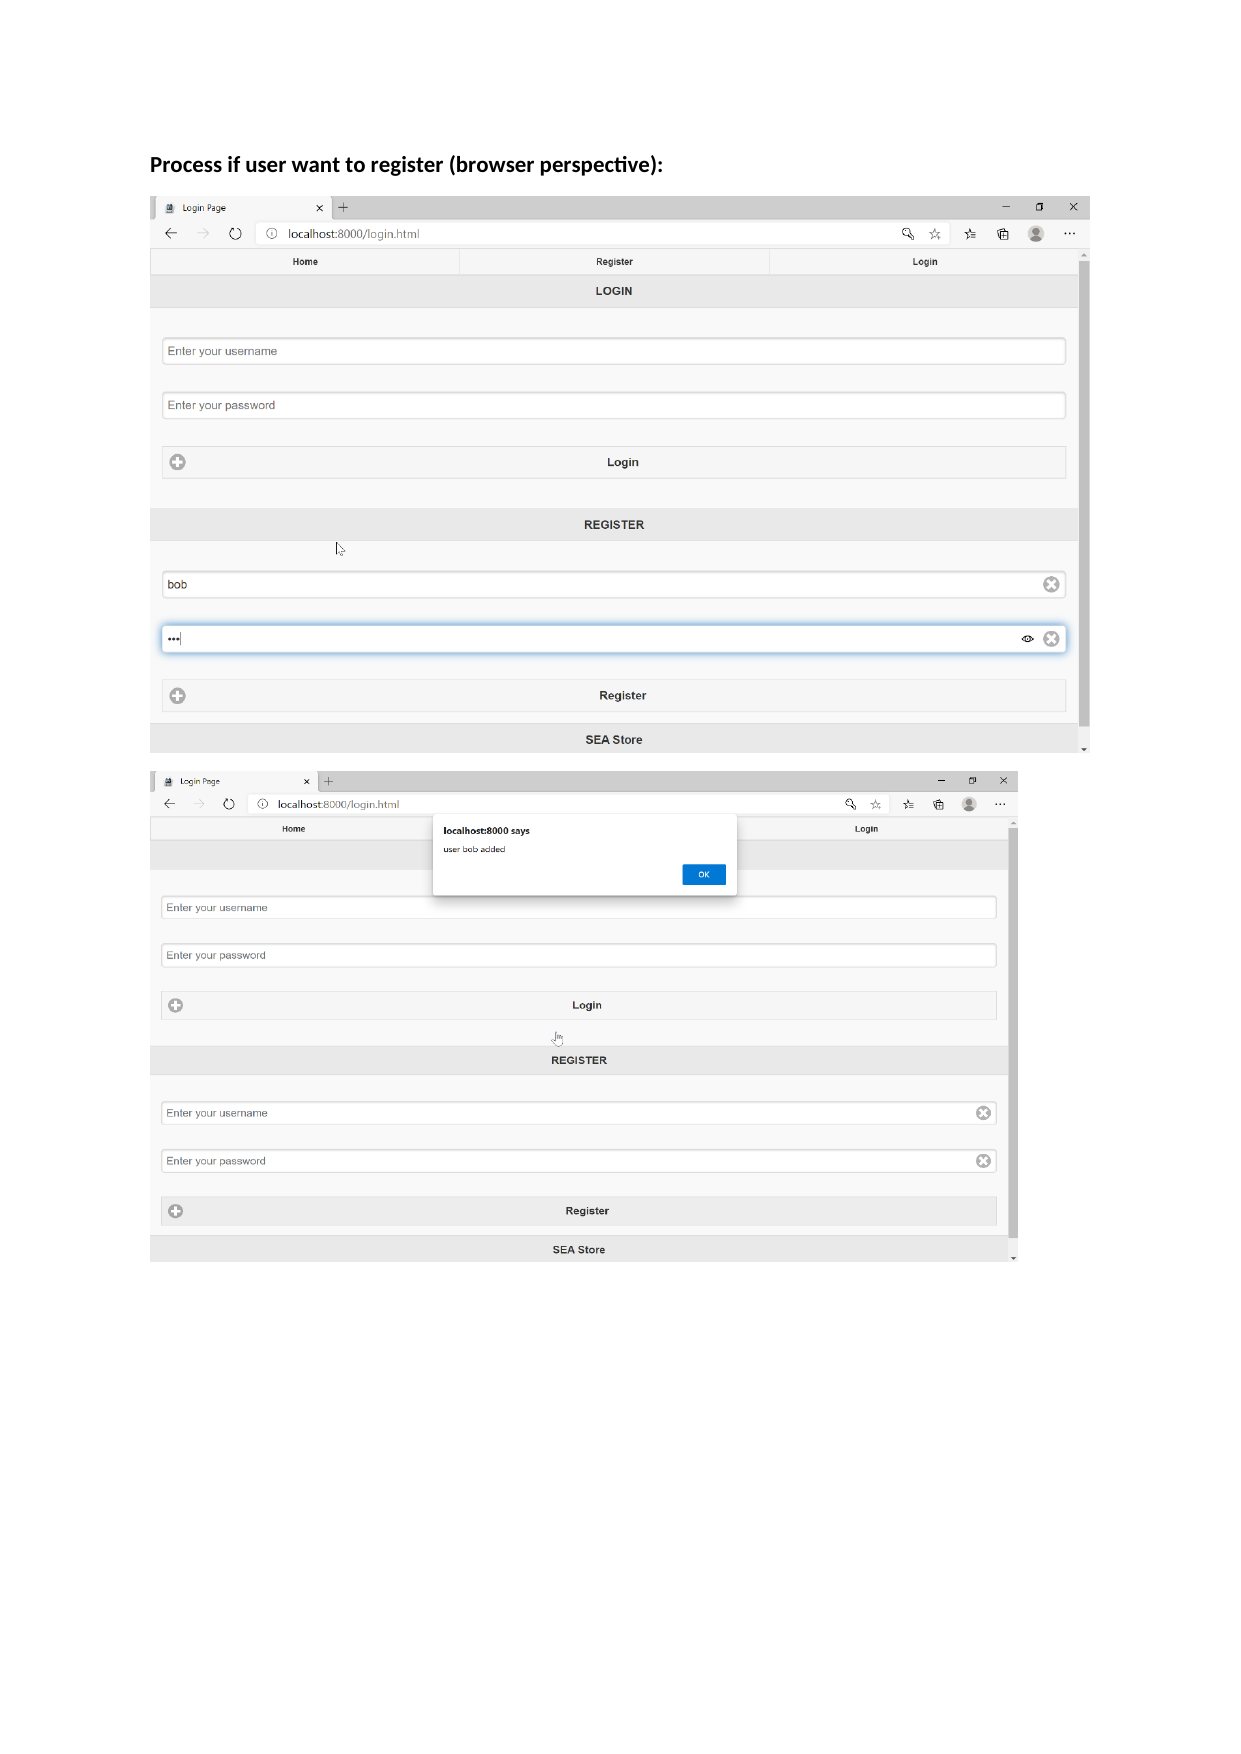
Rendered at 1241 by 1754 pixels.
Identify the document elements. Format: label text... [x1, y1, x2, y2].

picture [150, 771, 1018, 1262]
text Process if user want to register (browser perspective): [150, 150, 1090, 178]
picture [150, 196, 1090, 753]
